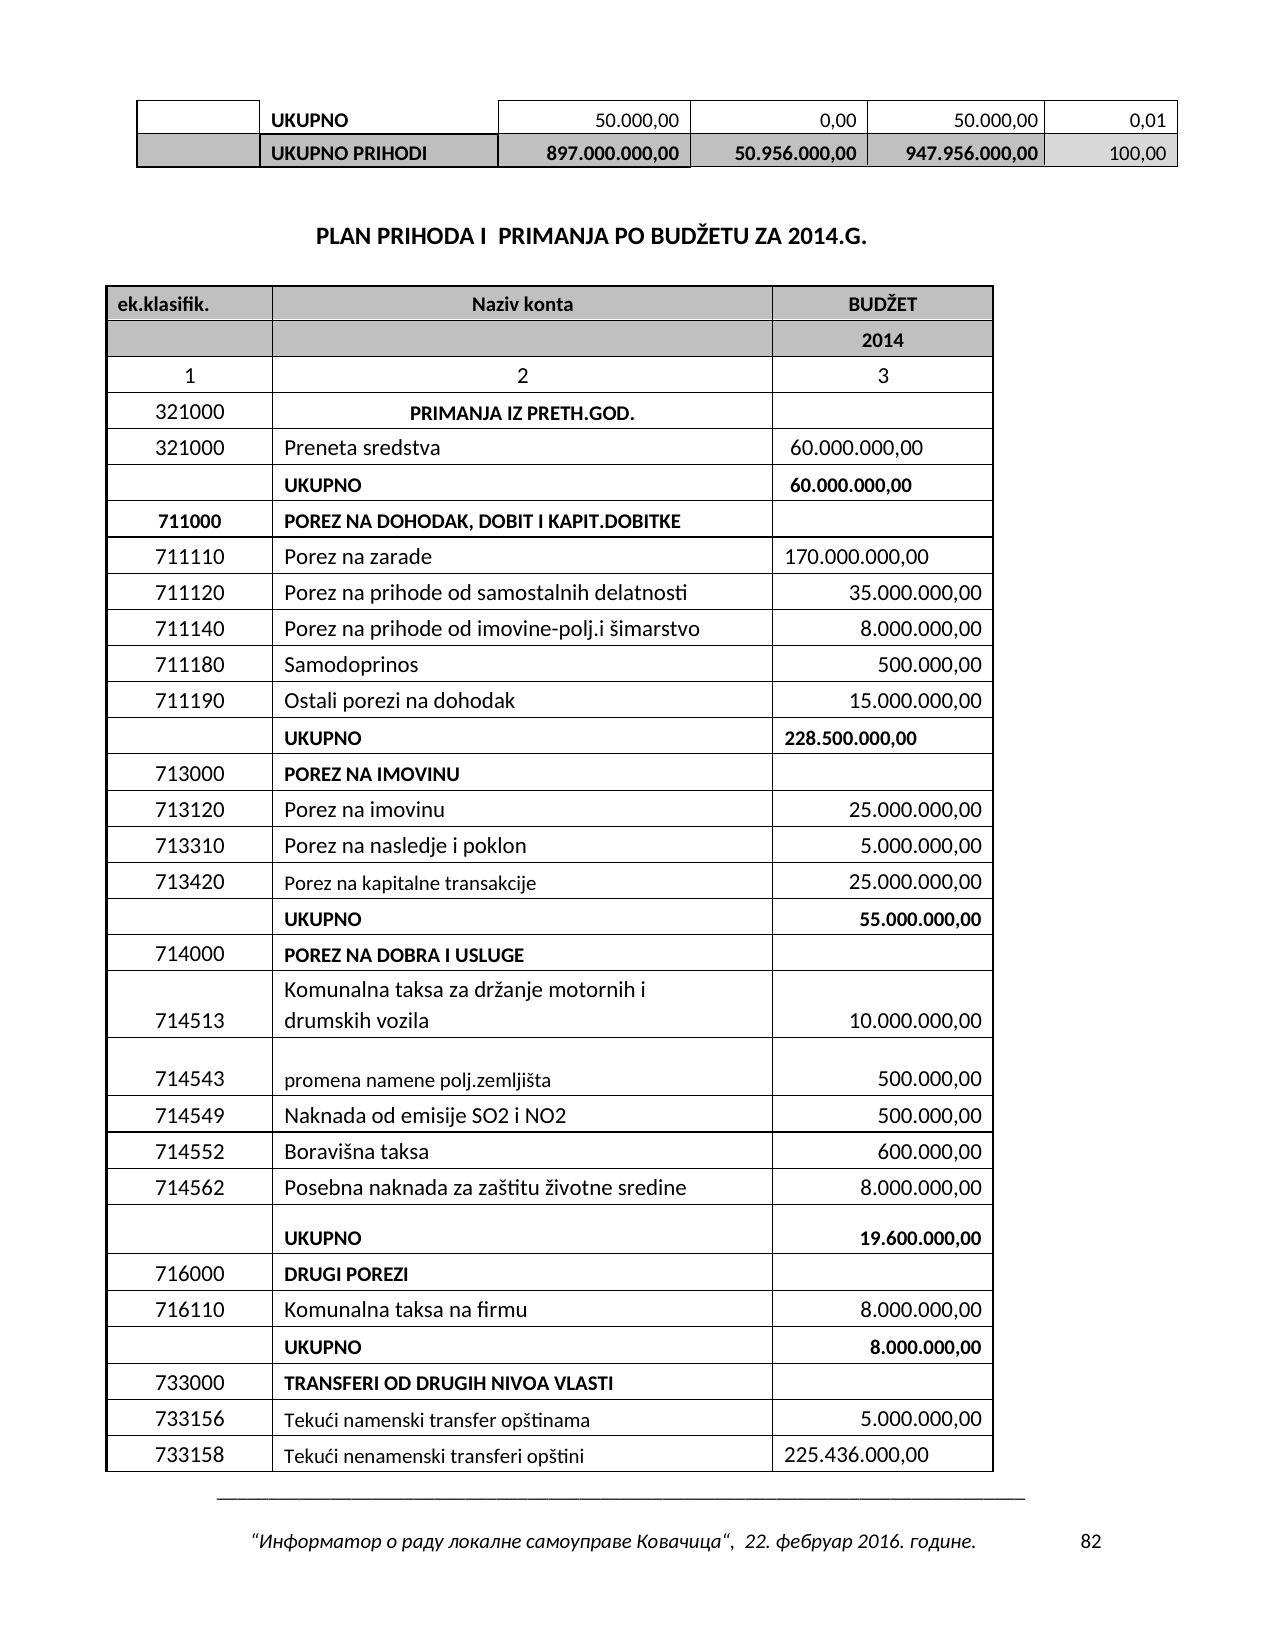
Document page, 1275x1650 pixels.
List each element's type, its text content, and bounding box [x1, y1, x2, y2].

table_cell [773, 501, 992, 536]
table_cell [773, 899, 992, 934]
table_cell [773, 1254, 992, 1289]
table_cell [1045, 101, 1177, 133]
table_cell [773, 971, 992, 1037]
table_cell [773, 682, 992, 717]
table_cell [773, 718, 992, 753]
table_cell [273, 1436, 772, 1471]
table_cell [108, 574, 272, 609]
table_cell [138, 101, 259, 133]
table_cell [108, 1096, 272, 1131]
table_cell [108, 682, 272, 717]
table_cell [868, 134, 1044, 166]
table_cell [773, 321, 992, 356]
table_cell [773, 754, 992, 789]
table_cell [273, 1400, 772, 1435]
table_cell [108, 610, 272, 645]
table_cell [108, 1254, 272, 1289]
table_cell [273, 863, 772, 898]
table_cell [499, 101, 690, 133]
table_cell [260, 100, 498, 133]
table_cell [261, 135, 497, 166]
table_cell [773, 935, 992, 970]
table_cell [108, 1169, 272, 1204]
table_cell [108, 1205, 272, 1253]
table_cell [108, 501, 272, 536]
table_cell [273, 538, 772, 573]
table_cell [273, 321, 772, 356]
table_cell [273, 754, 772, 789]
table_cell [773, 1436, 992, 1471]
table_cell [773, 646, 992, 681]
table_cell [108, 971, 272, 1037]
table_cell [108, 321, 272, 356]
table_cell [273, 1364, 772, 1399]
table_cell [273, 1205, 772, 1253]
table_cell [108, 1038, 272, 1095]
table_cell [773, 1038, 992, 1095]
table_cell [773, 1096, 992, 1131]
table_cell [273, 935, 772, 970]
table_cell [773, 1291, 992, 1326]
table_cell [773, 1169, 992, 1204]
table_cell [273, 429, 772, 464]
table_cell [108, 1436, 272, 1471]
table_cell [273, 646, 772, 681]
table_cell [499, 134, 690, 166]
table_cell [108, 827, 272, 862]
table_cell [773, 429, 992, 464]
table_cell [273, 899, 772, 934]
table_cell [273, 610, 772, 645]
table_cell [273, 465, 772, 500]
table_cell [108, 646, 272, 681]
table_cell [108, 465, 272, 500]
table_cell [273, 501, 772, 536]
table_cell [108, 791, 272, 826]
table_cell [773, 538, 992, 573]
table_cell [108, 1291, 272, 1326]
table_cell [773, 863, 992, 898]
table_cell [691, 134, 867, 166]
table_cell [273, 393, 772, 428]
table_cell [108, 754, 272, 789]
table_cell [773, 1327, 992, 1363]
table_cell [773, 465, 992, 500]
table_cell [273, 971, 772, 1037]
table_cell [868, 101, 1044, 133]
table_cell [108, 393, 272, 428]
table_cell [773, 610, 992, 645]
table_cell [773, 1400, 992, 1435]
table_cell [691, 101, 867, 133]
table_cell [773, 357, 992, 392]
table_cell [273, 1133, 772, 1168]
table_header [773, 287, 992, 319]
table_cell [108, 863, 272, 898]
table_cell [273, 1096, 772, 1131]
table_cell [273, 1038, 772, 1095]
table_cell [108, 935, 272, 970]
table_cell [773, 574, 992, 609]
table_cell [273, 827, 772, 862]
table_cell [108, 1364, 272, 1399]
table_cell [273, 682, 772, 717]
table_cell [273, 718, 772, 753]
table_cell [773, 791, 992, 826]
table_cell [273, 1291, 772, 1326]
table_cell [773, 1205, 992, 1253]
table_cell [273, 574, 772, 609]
text PLAN PRIHODA I PRIMANJA PO BUDŽETU ZA 2014.G. [316, 220, 1138, 250]
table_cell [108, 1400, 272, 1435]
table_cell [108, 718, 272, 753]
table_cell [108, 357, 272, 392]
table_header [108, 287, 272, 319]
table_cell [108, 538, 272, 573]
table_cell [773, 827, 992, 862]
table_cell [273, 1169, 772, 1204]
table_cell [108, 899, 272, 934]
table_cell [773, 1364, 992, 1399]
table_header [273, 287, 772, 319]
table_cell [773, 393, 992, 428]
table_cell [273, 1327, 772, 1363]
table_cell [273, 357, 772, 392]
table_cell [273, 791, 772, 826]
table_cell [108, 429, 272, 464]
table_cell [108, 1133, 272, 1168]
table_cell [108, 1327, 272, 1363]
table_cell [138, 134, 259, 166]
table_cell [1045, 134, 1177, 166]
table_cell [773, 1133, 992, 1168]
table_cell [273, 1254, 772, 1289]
